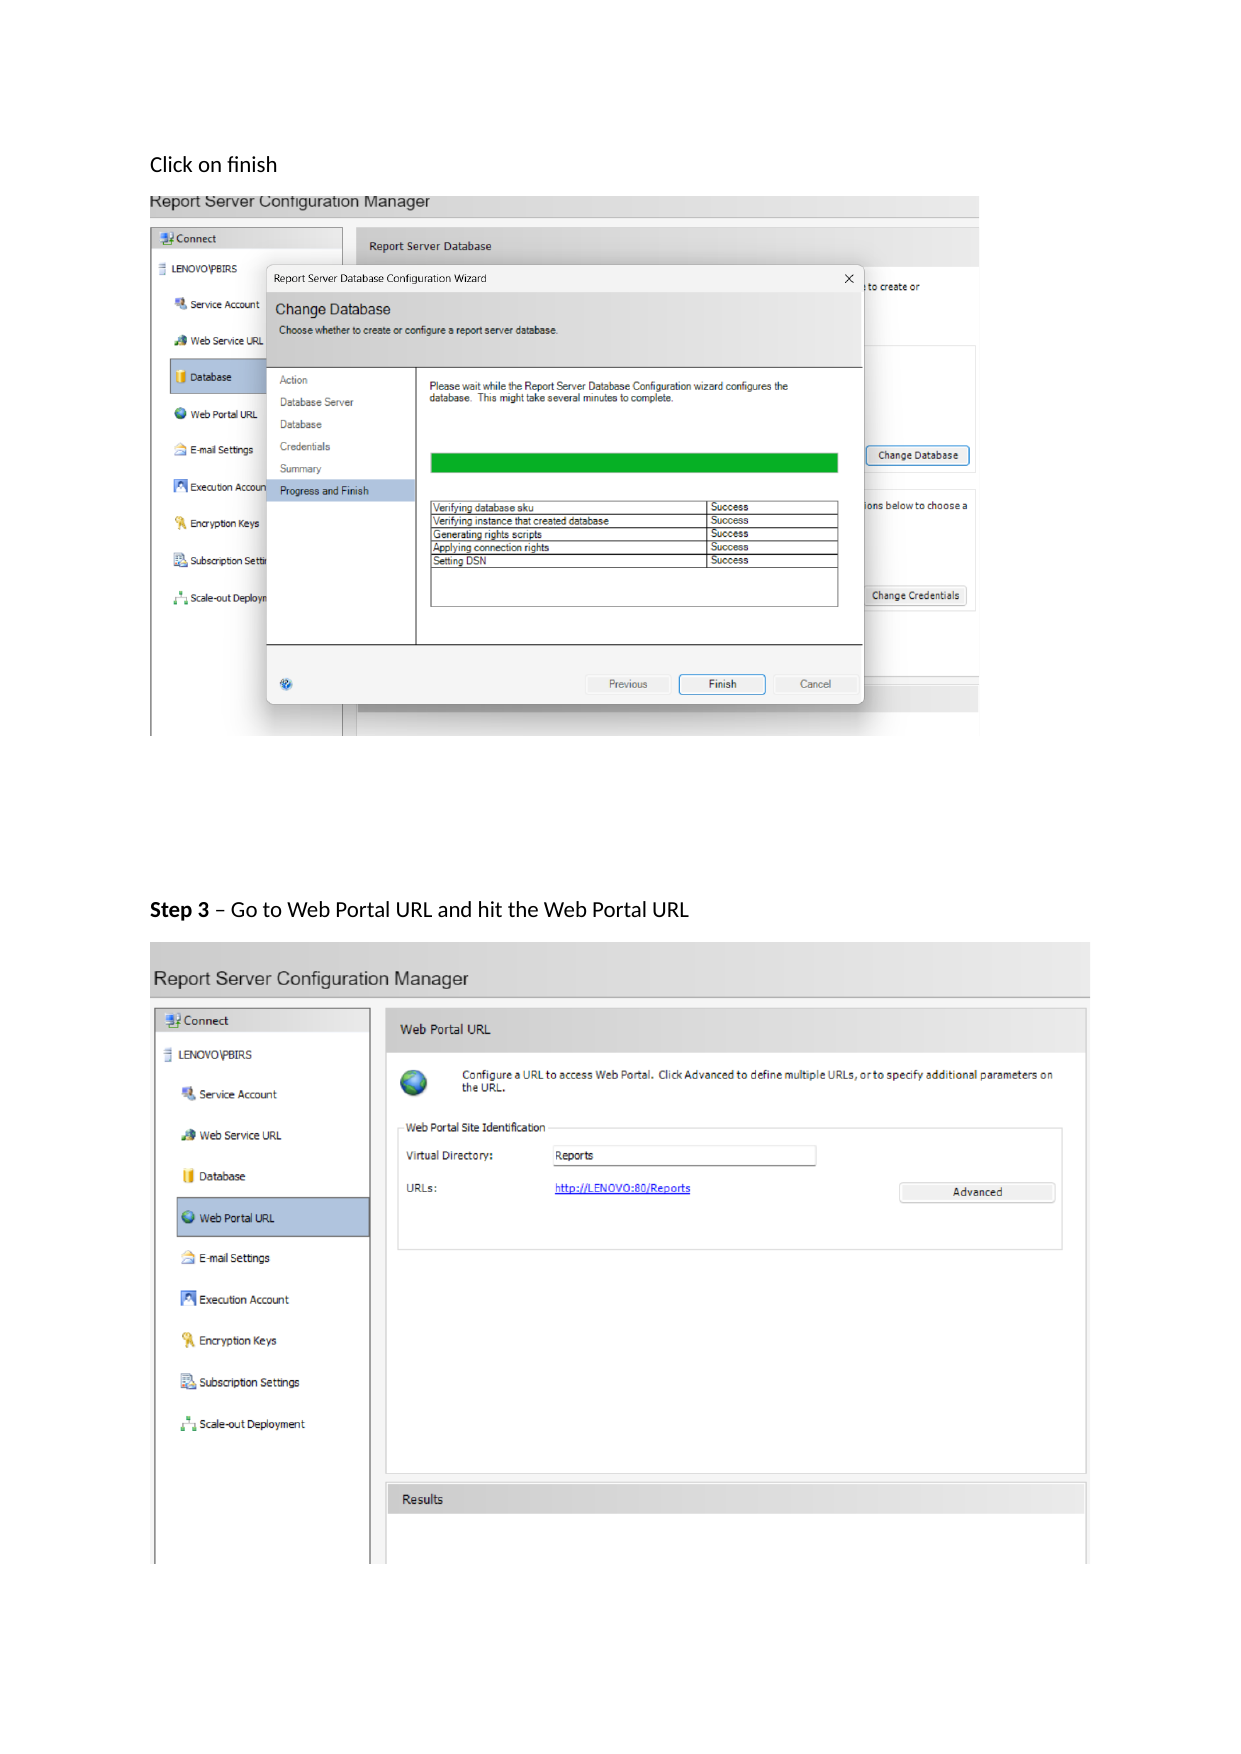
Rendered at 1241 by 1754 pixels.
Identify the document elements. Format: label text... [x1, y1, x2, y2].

picture [150, 942, 1091, 1564]
text Click on finish [150, 150, 1090, 178]
text Step 3 – Go to Web Portal URL and hit the Web Portal URL [150, 895, 1090, 923]
picture [150, 196, 980, 736]
